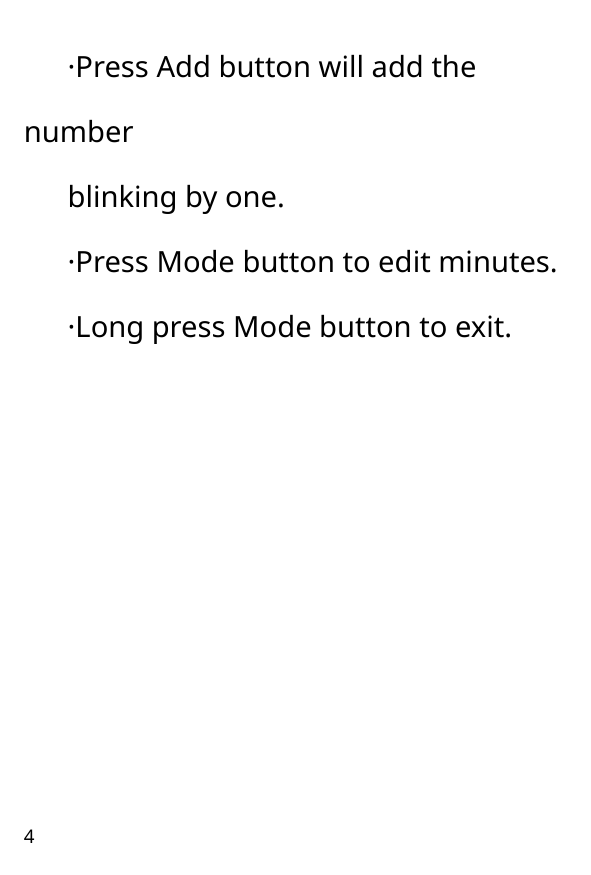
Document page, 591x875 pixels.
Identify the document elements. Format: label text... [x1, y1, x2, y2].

text blinking by one. [24, 163, 567, 228]
text ·Press Mode button to edit minutes. [24, 228, 567, 293]
text ·Long press Mode button to exit. [67, 293, 567, 358]
text ·Press Add button will add the number [24, 33, 567, 163]
